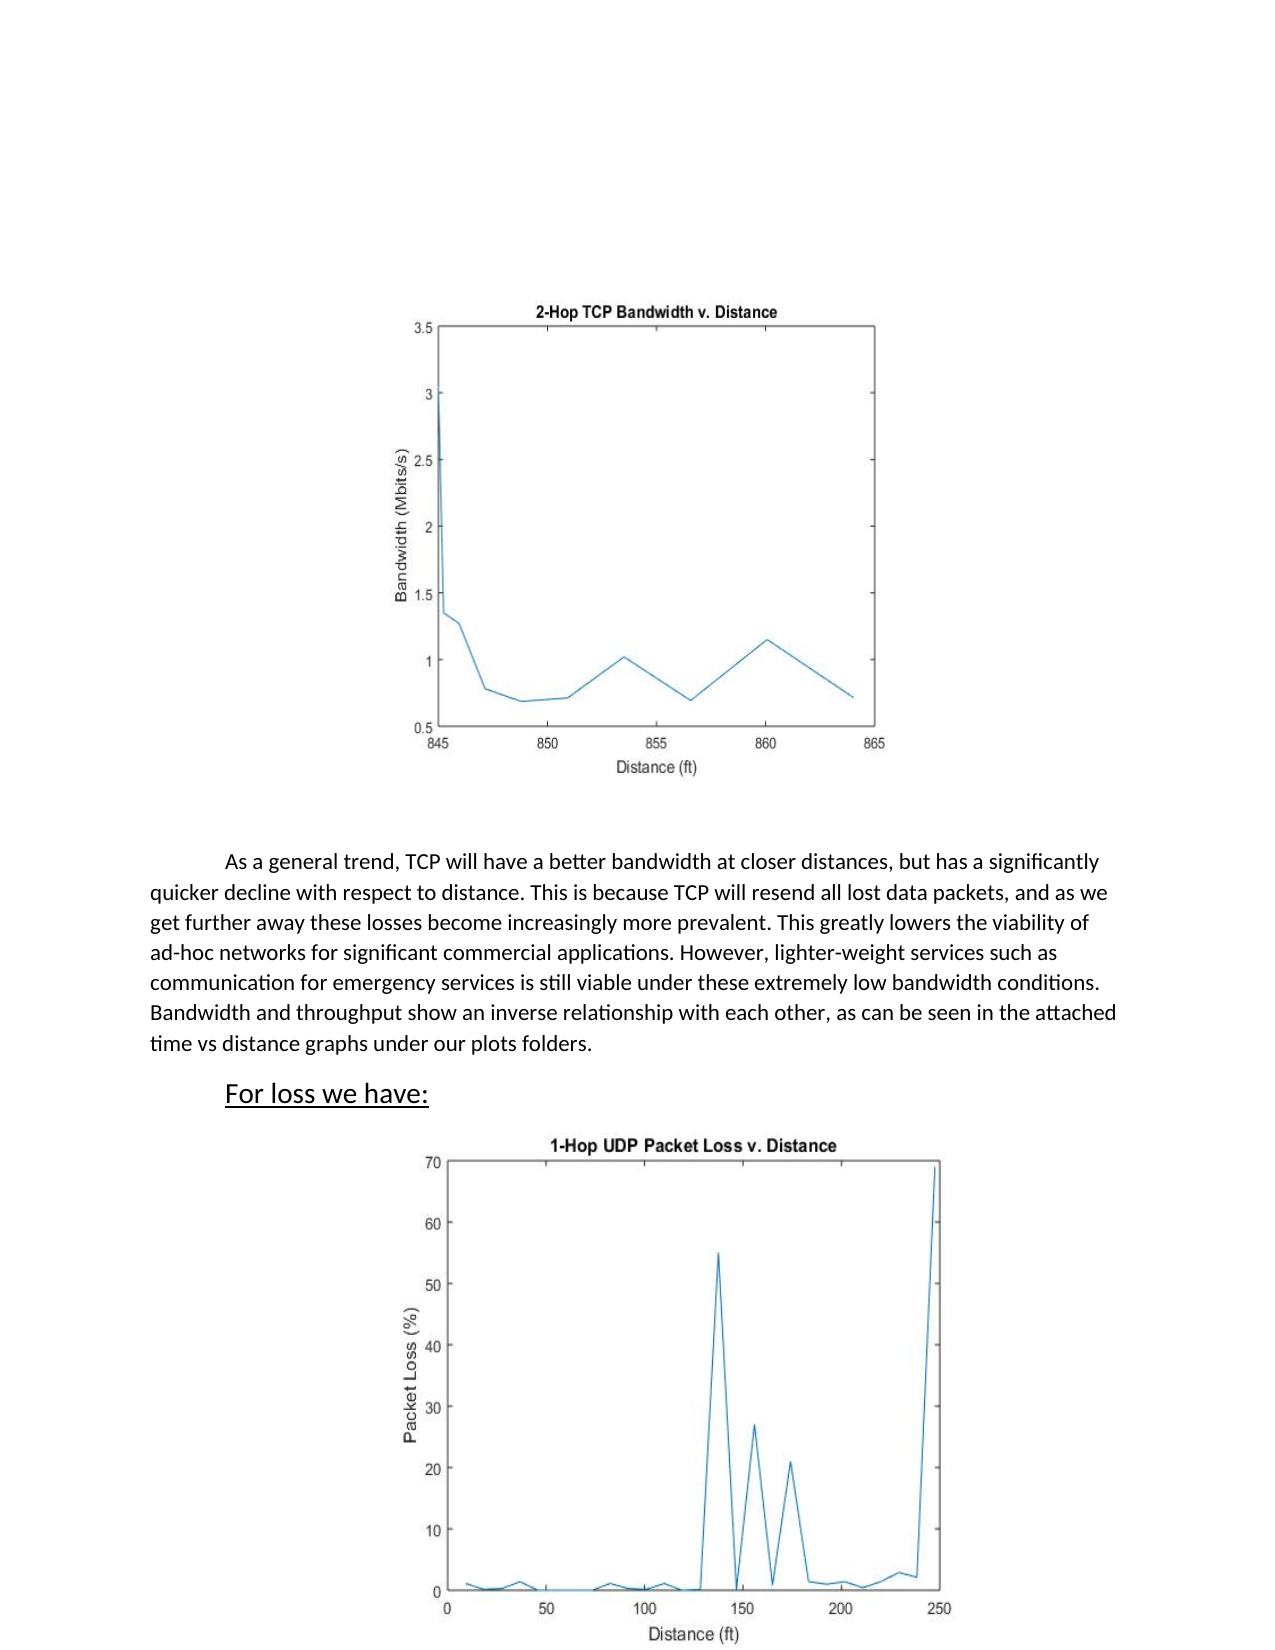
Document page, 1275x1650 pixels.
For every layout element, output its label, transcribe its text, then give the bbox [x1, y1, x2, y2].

text As a general trend, TCP will have a better bandwidth at closer distances, but has a significantly quicker decline with respect to distance. This is because TCP will resend all lost data packets, and as we get further away these losses become increasingly more prevalent. This greatly lowers the viability of ad-hoc networks for significant commercial applications. However, lighter-weight services such as communication for emergency services is still viable under these extremely low bandwidth conditions. Bandwidth and throughput show an inverse relationship with each other, as can be seen in the attached time vs distance graphs under our plots folders. [150, 847, 1125, 1057]
picture [365, 290, 928, 780]
text For loss we have: [150, 1076, 1125, 1111]
picture [365, 1122, 1000, 1648]
